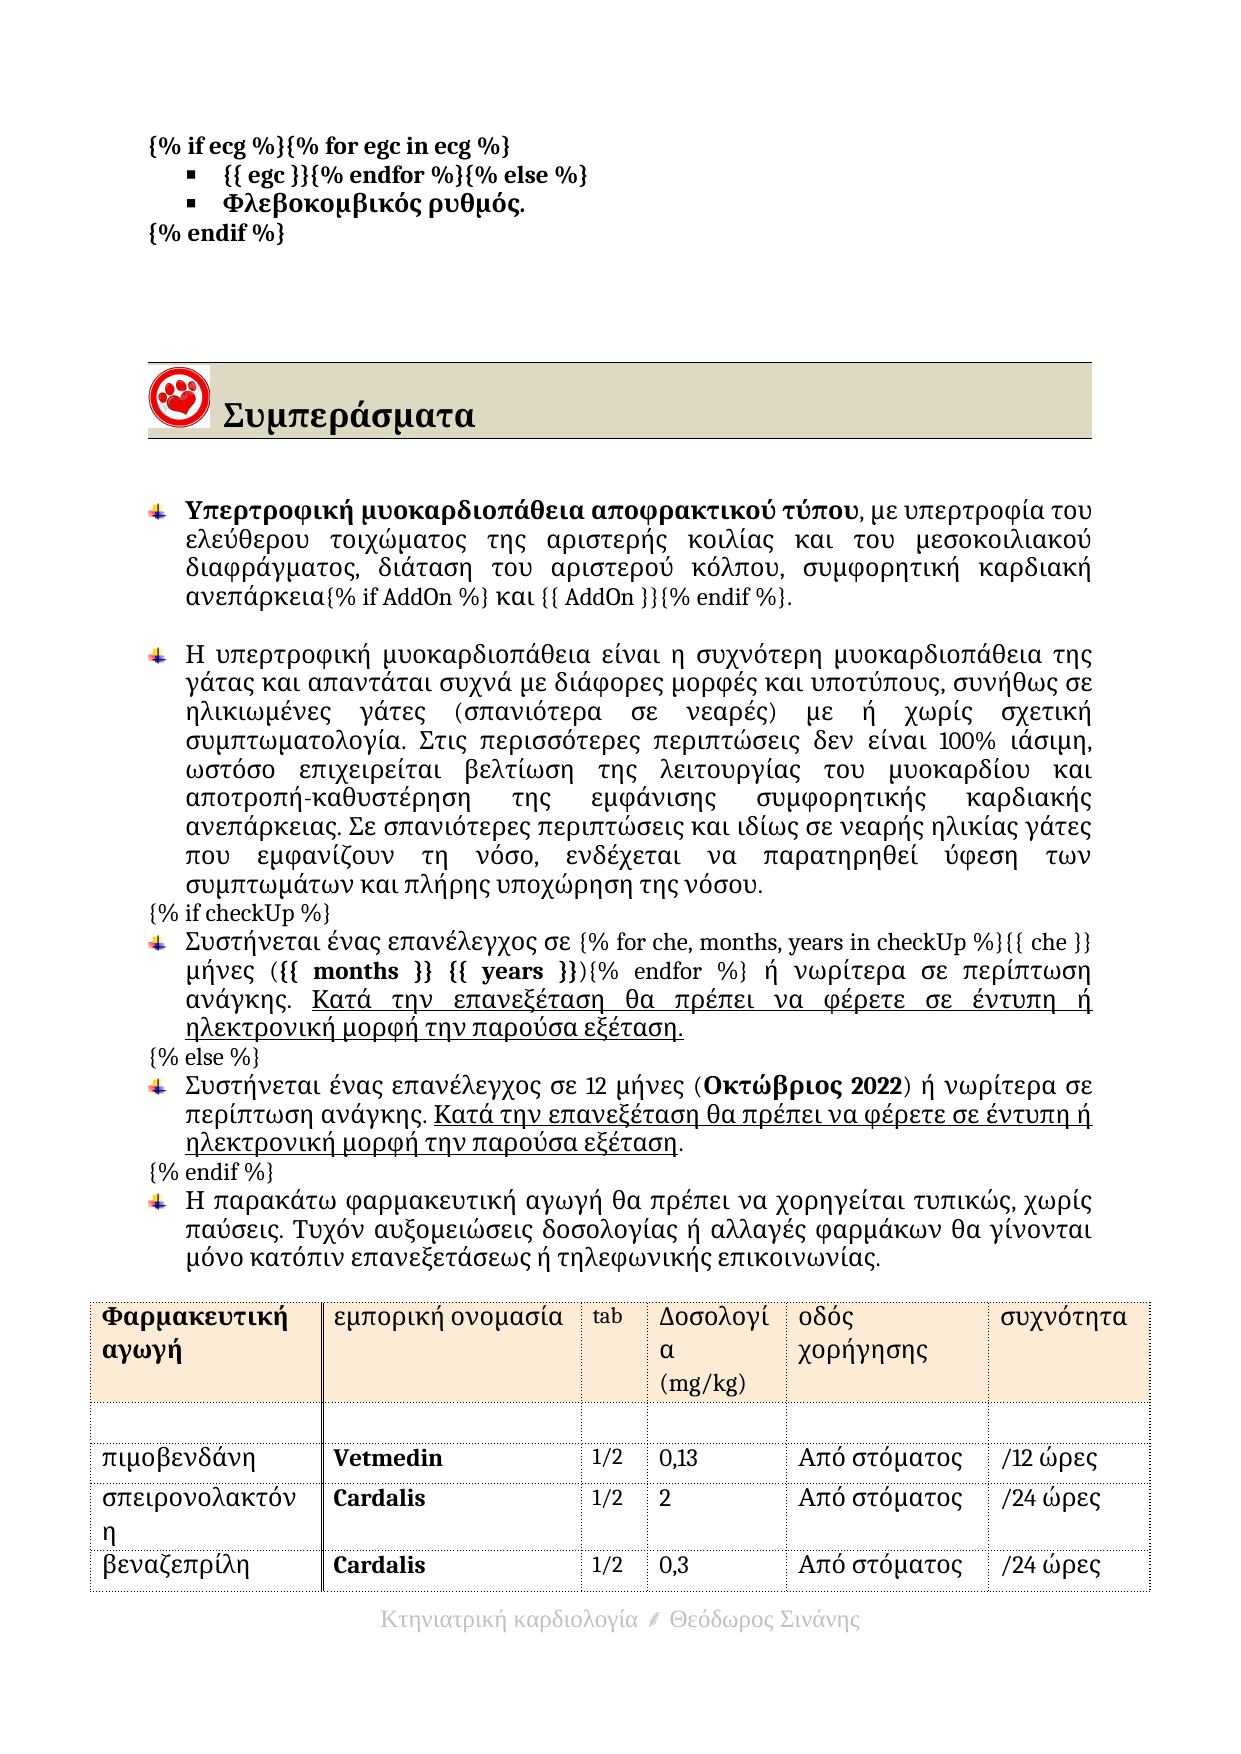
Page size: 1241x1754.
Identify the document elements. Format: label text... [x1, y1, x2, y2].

list Η υπερτροφική μυοκαρδιοπάθεια είναι η συχνότερη μυοκαρδιοπάθεια της γάτας και απαντάται συχνά με διάφορες μορφές και υποτύπους, συνήθως σε ηλικιωμένες γάτες (σπανιότερα σε νεαρές) με ή χωρίς σχετική συμπτωματολογία. Στις περισσότερες περιπτώσεις δεν είναι 100% ιάσιμη, ωστόσο επιχειρείται βελτίωση της λειτουργίας του μυοκαρδίου και αποτροπή-καθυστέρηση της εμφάνισης συμφορητικής καρδιακής ανεπάρκειας. Σε σπανιότερες περιπτώσεις και ιδίως σε νεαρής ηλικίας γάτες που εμφανίζουν τη νόσο, ενδέχεται να παρατηρηθεί ύφεση των συμπτωμάτων και πλήρης υποχώρηση της νόσου. [148, 641, 1092, 899]
list Φλεβοκομβικός ρυθμός. [185, 190, 1092, 218]
table_cell βεναζεπρίλη [90, 1550, 321, 1591]
table_cell 1/2 [581, 1550, 648, 1591]
picture [148, 1192, 166, 1210]
picture [147, 365, 211, 428]
text {% else %} [148, 1043, 1092, 1072]
list {{ egc }}{% endfor %}{% else %} [185, 161, 1092, 190]
table_cell Από στόματος [787, 1550, 989, 1591]
picture [148, 1077, 166, 1095]
picture [148, 502, 166, 520]
table_header εμπορική ονομασία [324, 1302, 581, 1402]
table_cell [989, 1402, 1150, 1443]
table_header tab [581, 1302, 648, 1402]
text {% endif %} [148, 218, 1092, 247]
text {% endif %} [148, 1158, 1092, 1187]
text {% if checkUp %} [148, 899, 1092, 928]
table_cell 1/2 [581, 1483, 648, 1550]
table_cell σπειρονολακτόνη [90, 1483, 321, 1550]
list Συστήνεται ένας επανέλεγχος σε {% for che, months, years in checkUp %}{{ che }} μήνες ({{ months }} {{ years }}){% endfor %} ή νωρίτερα σε περίπτωση ανάγκης. Κατά την επανεξέταση θα πρέπει να φέρετε σε έντυπη ή ηλεκτρονική μορφή την παρούσα εξέταση. [148, 928, 1092, 1043]
table_header οδός χορήγησης [787, 1302, 989, 1402]
table_cell Από στόματος [787, 1443, 989, 1483]
table_cell 1/2 [581, 1443, 648, 1483]
table_cell 0,3 [648, 1550, 787, 1591]
text {% if ecg %}{% for egc in ecg %} [148, 132, 1092, 161]
table_cell 2 [648, 1483, 787, 1550]
picture [148, 646, 166, 664]
table_cell [90, 1402, 321, 1443]
table_header Φαρμακευτική αγωγή [90, 1302, 321, 1402]
table_cell Cardalis [324, 1550, 581, 1591]
picture [148, 934, 166, 951]
table_cell [581, 1402, 648, 1443]
table_cell Από στόματος [787, 1483, 989, 1550]
table_header Δοσολογία (mg/kg) [648, 1302, 787, 1402]
table_cell [324, 1402, 581, 1443]
table_header συχνότητα [989, 1302, 1150, 1402]
list Η παρακάτω φαρμακευτική αγωγή θα πρέπει να χορηγείται τυπικώς, χωρίς παύσεις. Τυχόν αυξομειώσεις δοσολογίας ή αλλαγές φαρμάκων θα γίνονται μόνο κατόπιν επανεξετάσεως ή τηλεφωνικής επικοινωνίας. [148, 1187, 1092, 1273]
subtitle Συμπεράσματα [148, 363, 1092, 438]
table_cell πιμοβενδάνη [90, 1443, 321, 1483]
table_cell 0,13 [648, 1443, 787, 1483]
list Συστήνεται ένας επανέλεγχος σε 12 μήνες (Οκτώβριος 2022) ή νωρίτερα σε περίπτωση ανάγκης. Κατά την επανεξέταση θα πρέπει να φέρετε σε έντυπη ή ηλεκτρονική μορφή την παρούσα εξέταση. [148, 1072, 1092, 1158]
table_cell [787, 1402, 989, 1443]
table_cell /24 ώρες [989, 1483, 1150, 1550]
table_cell [648, 1402, 787, 1443]
table_cell Vetmedin [324, 1443, 581, 1483]
table_cell Cardalis [324, 1483, 581, 1550]
table_cell /24 ώρες [989, 1550, 1150, 1591]
table_cell /12 ώρες [989, 1443, 1150, 1483]
list Υπερτροφική μυοκαρδιοπάθεια αποφρακτικού τύπου, με υπερτροφία του ελεύθερου τοιχώματος της αριστερής κοιλίας και του μεσοκοιλιακού διαφράγματος, διάταση του αριστερού κόλπου, συμφορητική καρδιακή ανεπάρκεια{% if AddOn %} και {{ AddOn }}{% endif %}. [148, 497, 1092, 612]
